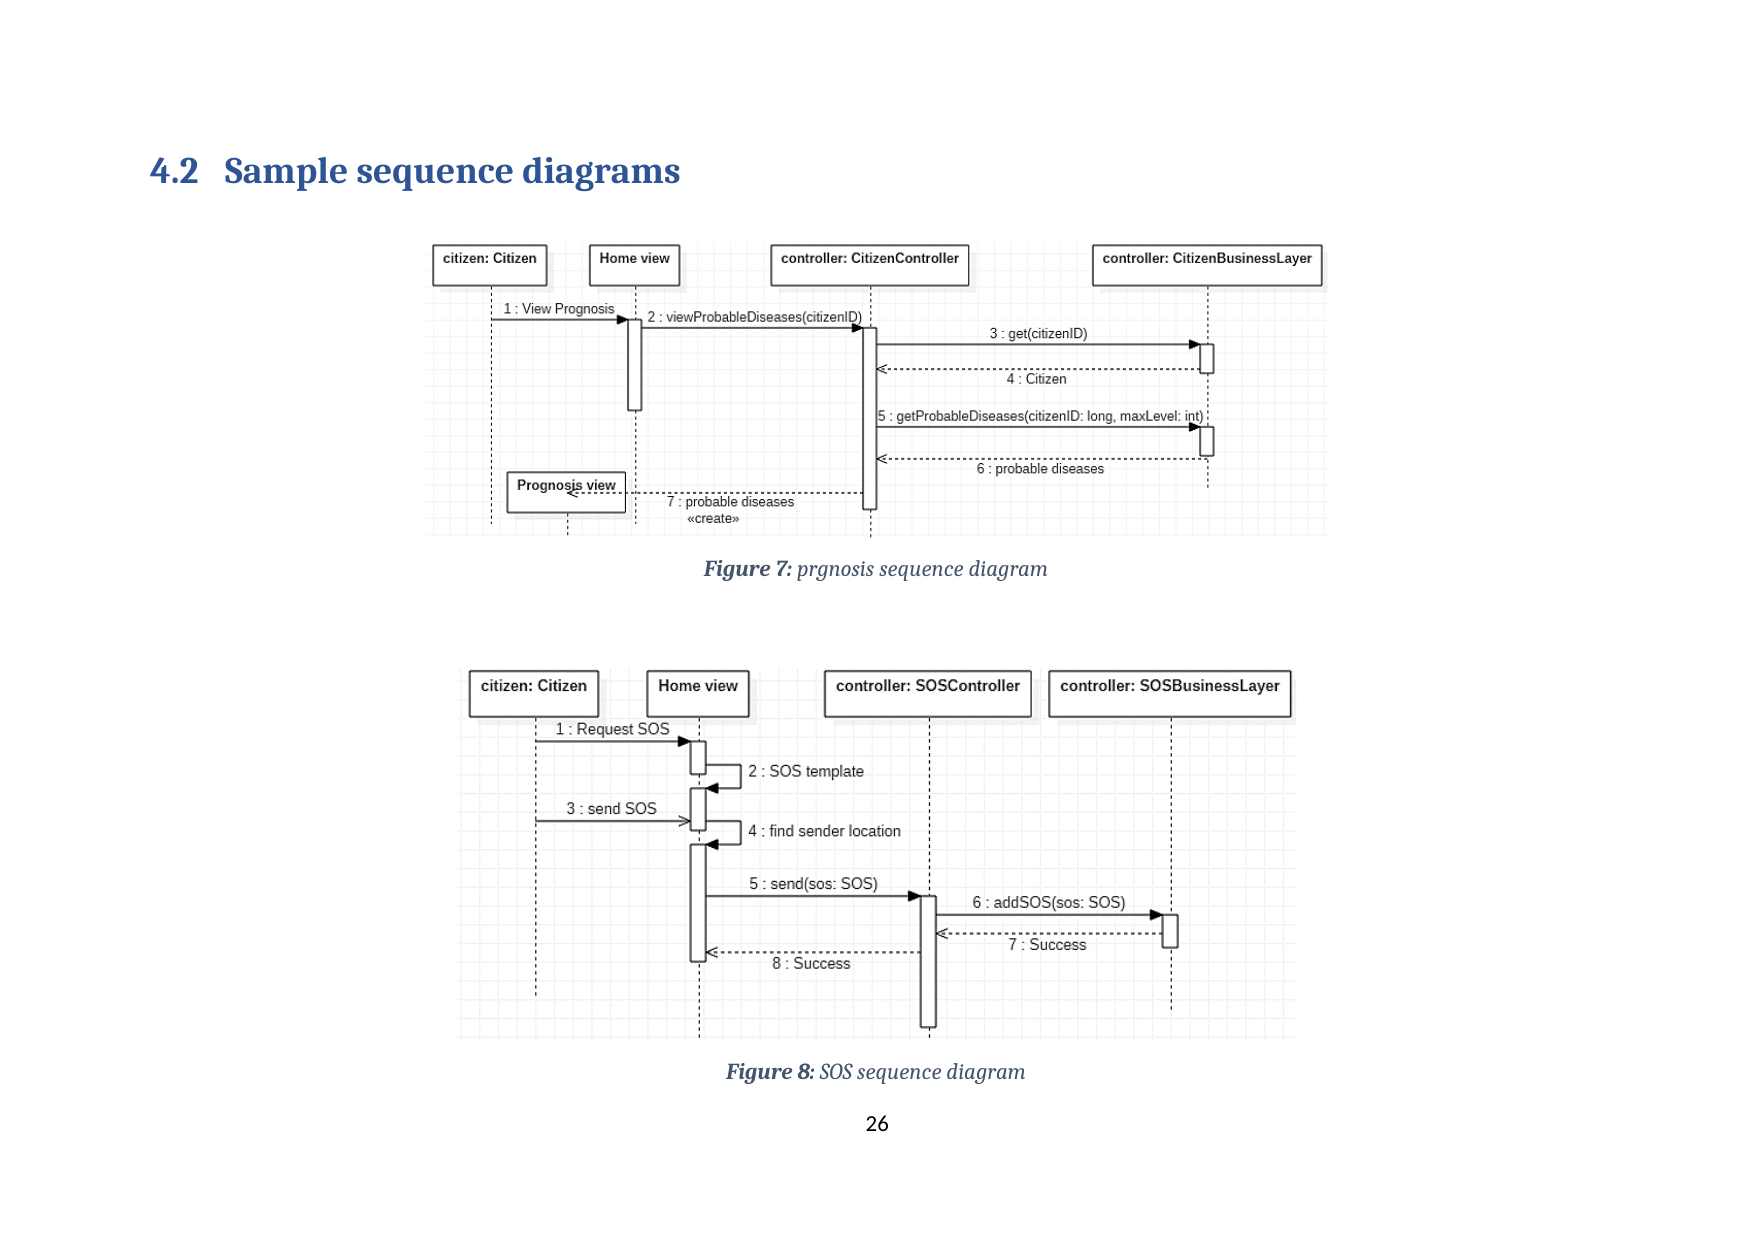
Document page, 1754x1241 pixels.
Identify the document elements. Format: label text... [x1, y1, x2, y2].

text Figure 8: SOS sequence diagram [150, 1058, 1604, 1085]
picture [457, 669, 1297, 1040]
text Figure 7: prgnosis sequence diagram [150, 556, 1604, 582]
subtitle 4.2 Sample sequence diagrams [150, 150, 1604, 193]
picture [426, 243, 1328, 538]
